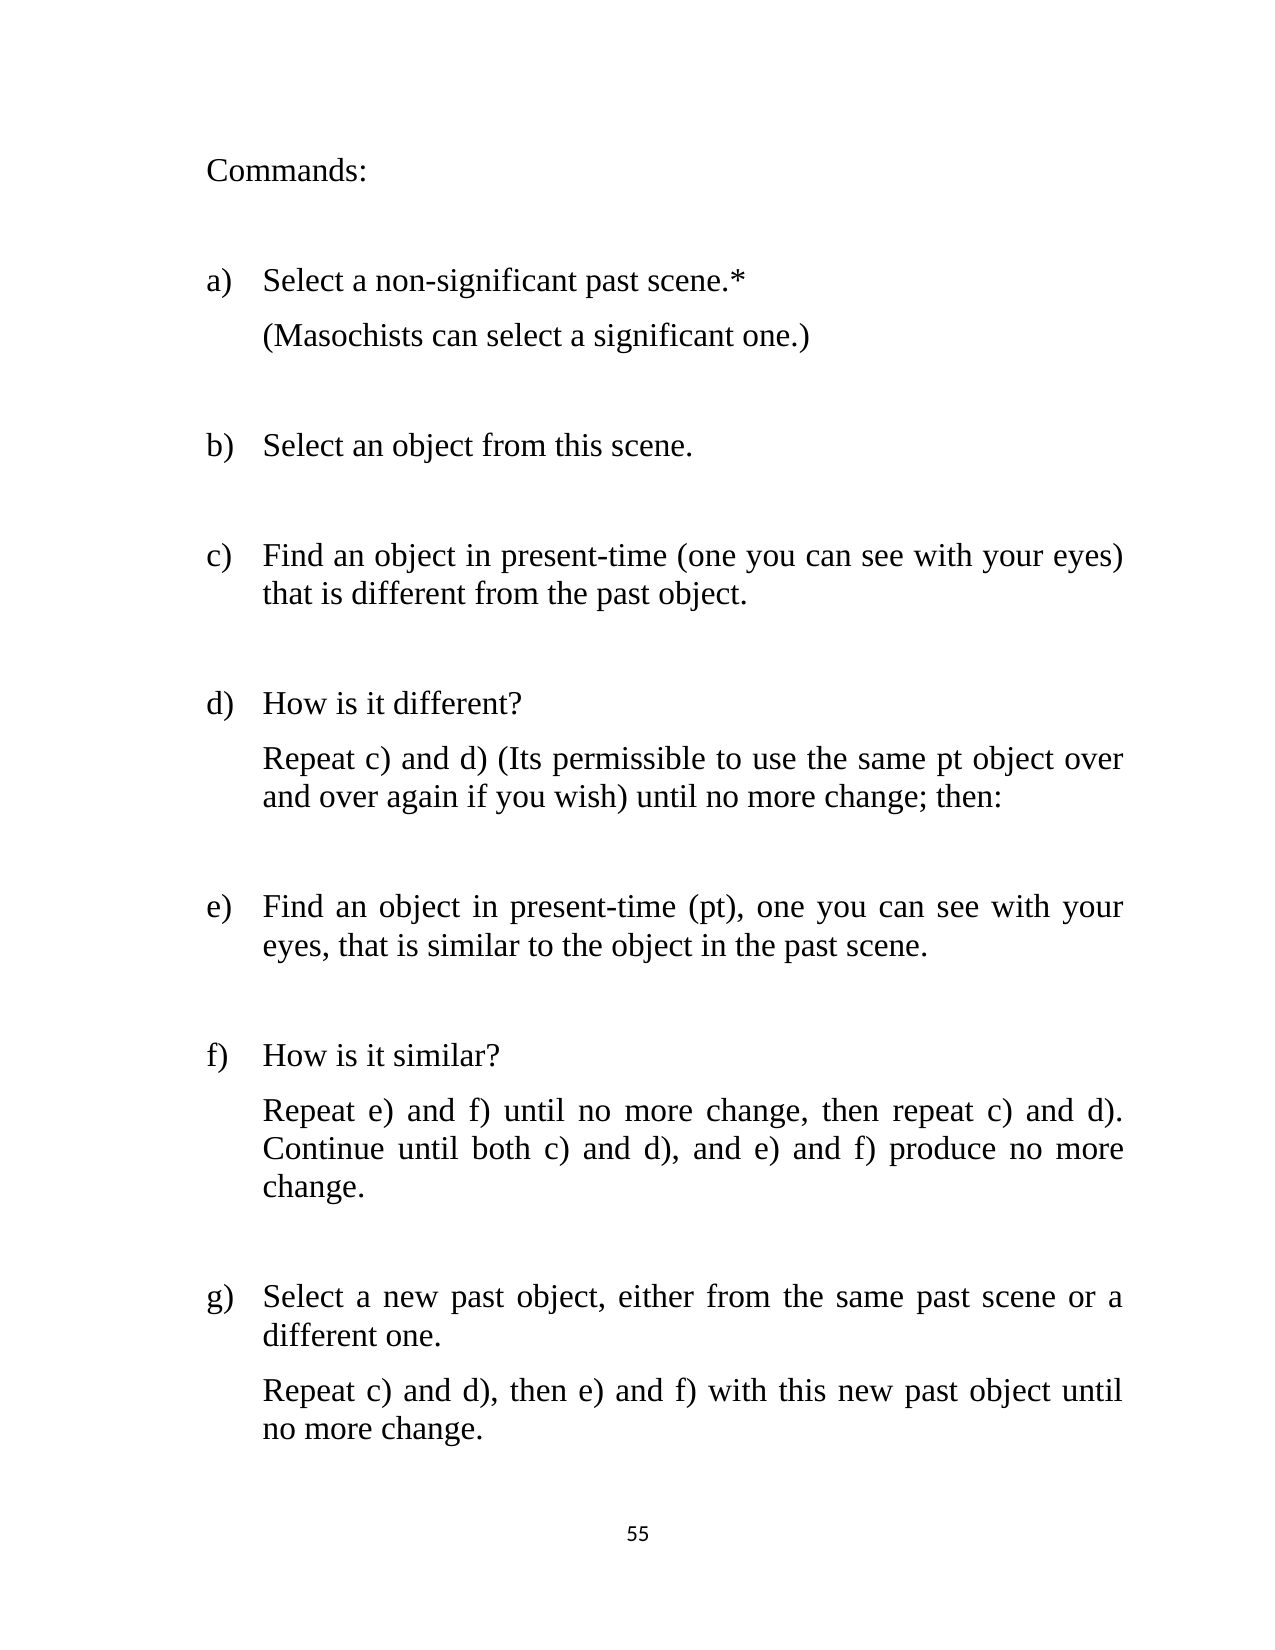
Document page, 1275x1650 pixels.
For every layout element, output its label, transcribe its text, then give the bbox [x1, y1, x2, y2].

text d) How is it different? [206, 683, 1125, 722]
text Repeat e) and f) until no more change, then repeat c) and d). Continue until both c) and d), and e) and f) produce no more change. [206, 1090, 1125, 1205]
text Commands: [150, 150, 1125, 188]
text Repeat c) and d) (Its permissible to use the same pt object over and over again if you wish) until no more change; then: [206, 738, 1125, 815]
text Repeat c) and d), then e) and f) with this new past object until no more change. [206, 1370, 1125, 1447]
text g) Select a new past object, either from the same past scene or a different one. [206, 1277, 1125, 1353]
text e) Find an object in present-time (pt), one you can see with your eyes, that is similar to the object in the past scene. [206, 887, 1125, 963]
text a) Select a non-significant past scene.* [206, 260, 1125, 298]
text c) Find an object in present-time (one you can see with your eyes) that is different from the past object. [206, 535, 1125, 612]
text b) Select an object from this scene. [206, 425, 1125, 463]
text (Masochists can select a significant one.) [206, 315, 1125, 353]
text f) How is it similar? [206, 1035, 1125, 1073]
